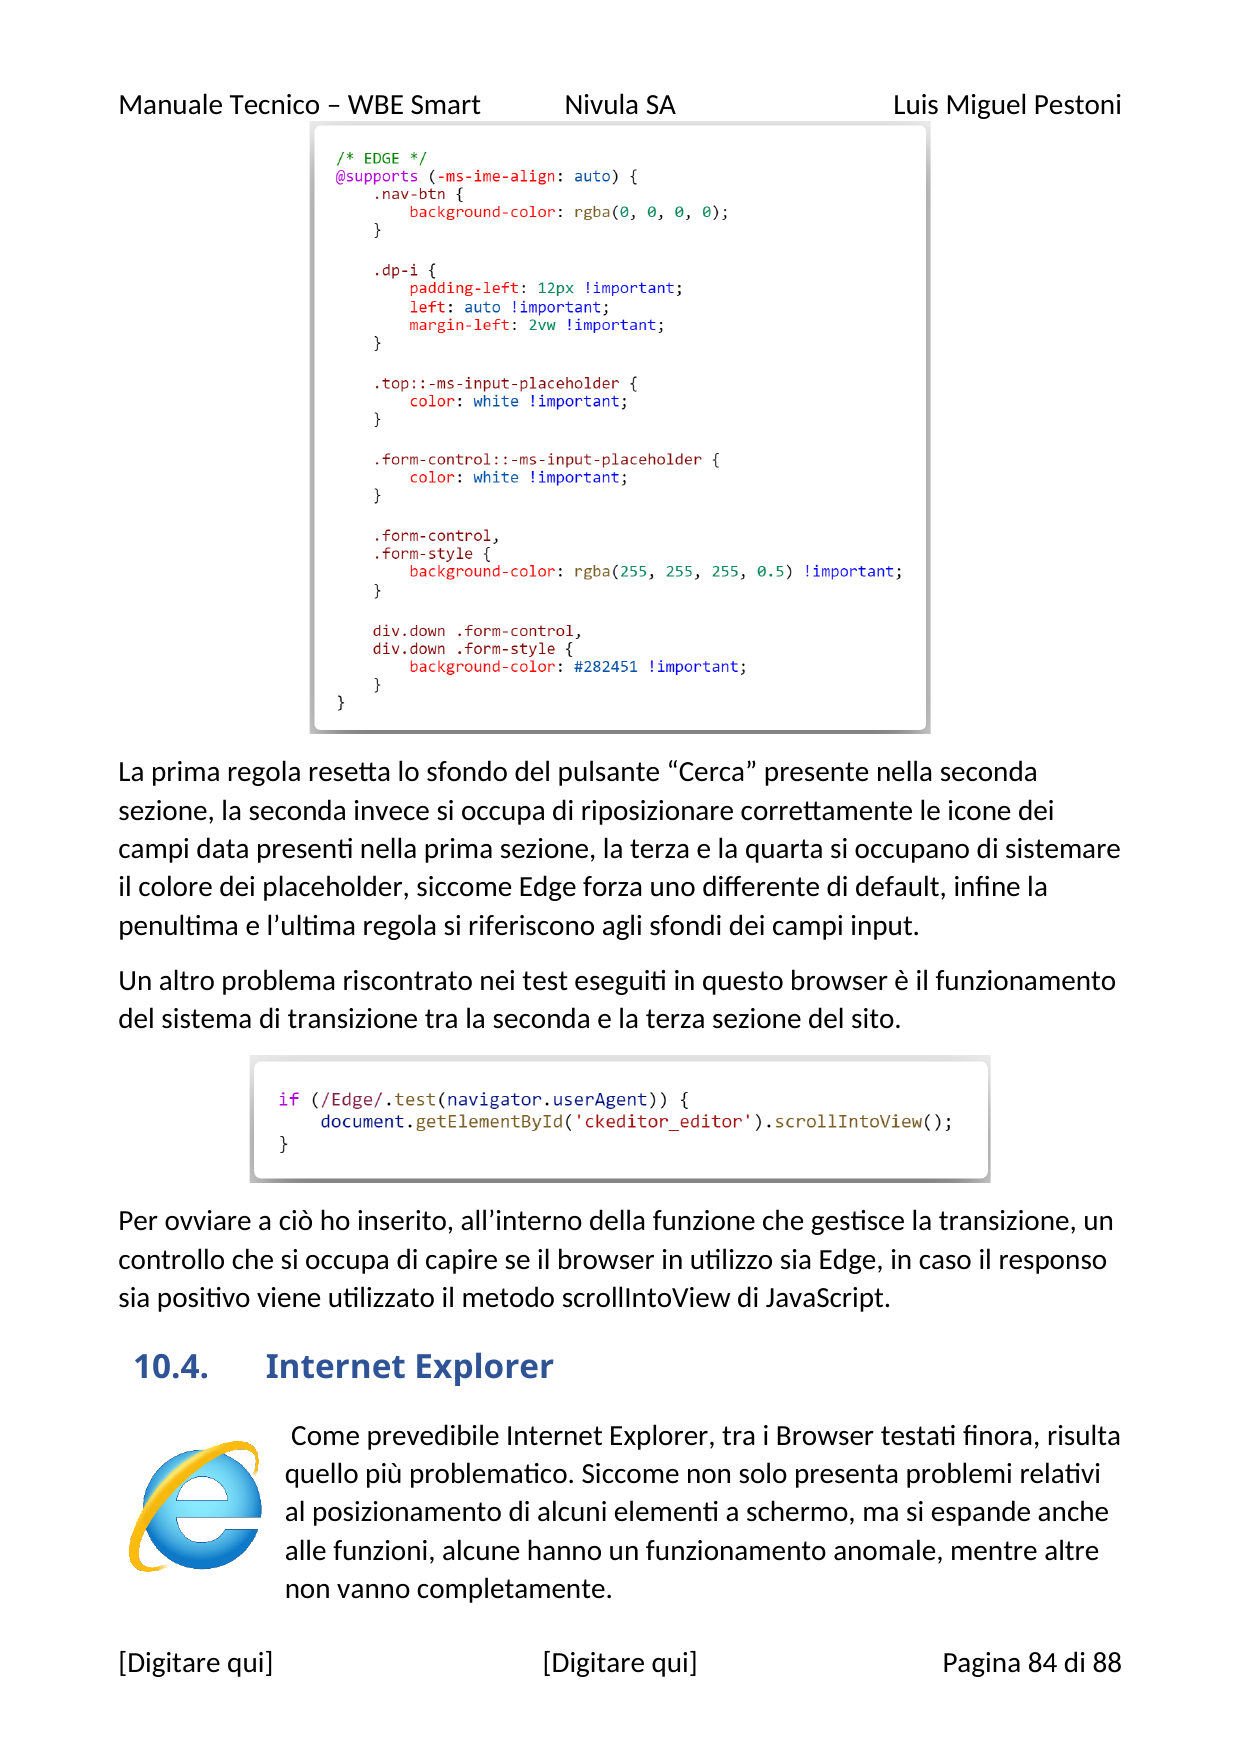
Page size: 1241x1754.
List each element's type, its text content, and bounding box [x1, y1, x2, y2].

text La prima regola resetta lo sfondo del pulsante “Cerca” presente nella seconda sezione, la seconda invece si occupa di riposizionare correttamente le icone dei campi data presenti nella prima sezione, la terza e la quarta si occupano di sistemare il colore dei placeholder, siccome Edge forza uno differente di default, infine la penultima e l’ultima regola si riferiscono agli sfondi dei campi input. [118, 753, 1122, 942]
text Per ovviare a ciò ho inserito, all’interno della funzione che gestisce la transizione, un controllo che si occupa di capire se il browser in utilizzo sia Edge, in caso il responso sia positivo viene utilizzato il metodo scrollIntoView di JavaScript. [118, 1202, 1122, 1315]
picture [249, 1055, 991, 1183]
picture [309, 121, 931, 734]
subtitle Internet Explorer [133, 1343, 1122, 1388]
picture [118, 1432, 266, 1581]
text Come prevedibile Internet Explorer, tra i Browser testati finora, risulta quello più problematico. Siccome non solo presenta problemi relativi al posizionamento di alcuni elementi a schermo, ma si espande anche alle funzioni, alcune hanno un funzionamento anomale, mentre altre non vanno completamente. [118, 1417, 1122, 1606]
text Un altro problema riscontrato nei test eseguiti in questo browser è il funzionamento del sistema di transizione tra la seconda e la terza sezione del sito. [118, 962, 1122, 1036]
